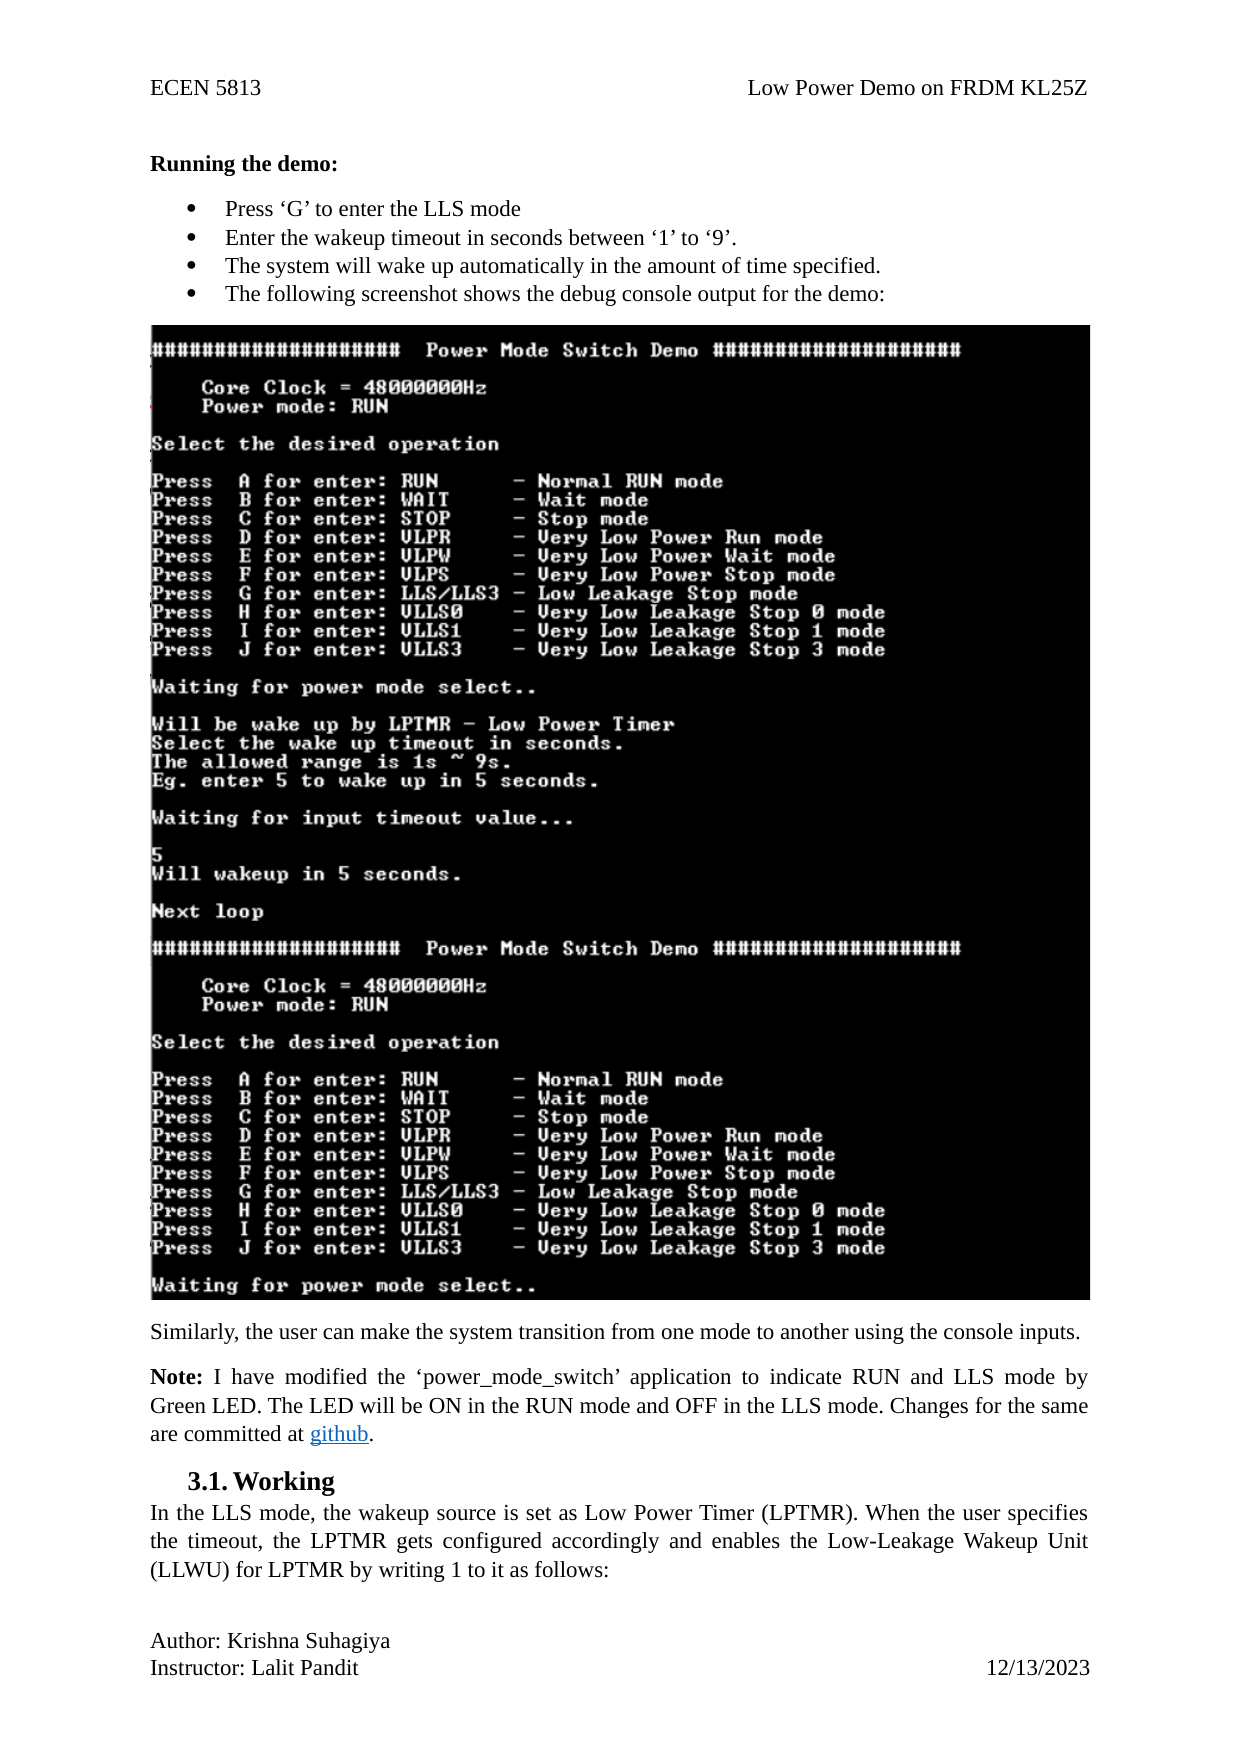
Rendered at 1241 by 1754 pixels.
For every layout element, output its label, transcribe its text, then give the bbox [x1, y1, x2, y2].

text Note: I have modified the ‘power_mode_switch’ application to indicate RUN and LLS mode by Green LED. The LED will be ON in the RUN mode and OFF in the LLS mode. Changes for the same are committed at github. [150, 1363, 1090, 1447]
text Running the demo: [150, 150, 1090, 176]
list The system will wake up automatically in the amount of time specified. [187, 252, 1090, 278]
list Enter the wakeup timeout in seconds between ‘1’ to ‘9’. [187, 223, 1090, 250]
picture [150, 325, 1091, 1300]
subtitle Working [187, 1465, 1090, 1496]
list Press ‘G’ to enter the LLS mode [187, 195, 1090, 221]
list The following screenshot shows the debug console output for the demo: [187, 280, 1090, 307]
text In the LLS mode, the wakeup source is set as Low Power Timer (LPTMR). When the user specifies the timeout, the LPTMR gets configured accordingly and enables the Low-Leakage Wakeup Unit (LLWU) for LPTMR by writing 1 to it as follows: [150, 1499, 1090, 1582]
text Similarly, the user can make the system transition from one mode to another using the console inputs. [150, 1318, 1090, 1344]
